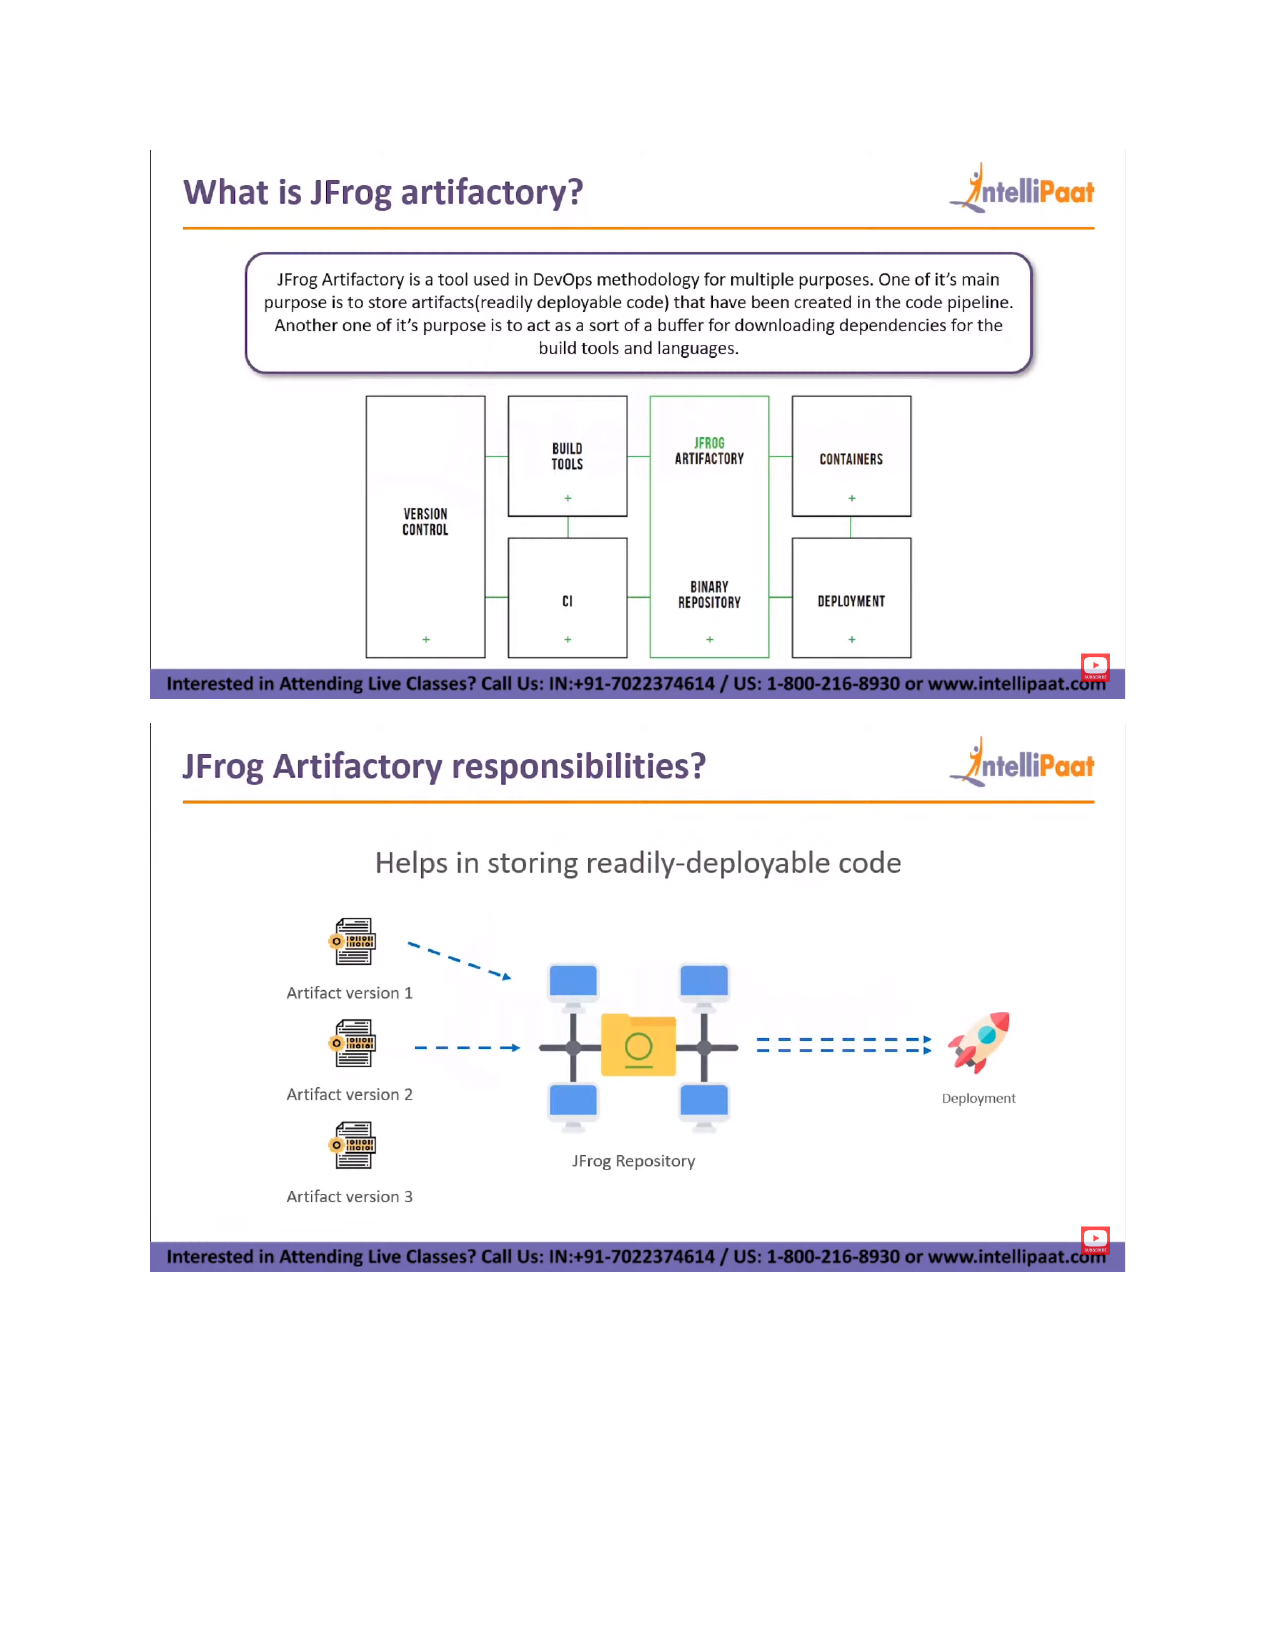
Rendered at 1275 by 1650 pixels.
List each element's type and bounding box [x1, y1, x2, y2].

picture [150, 150, 1125, 699]
picture [150, 723, 1125, 1272]
